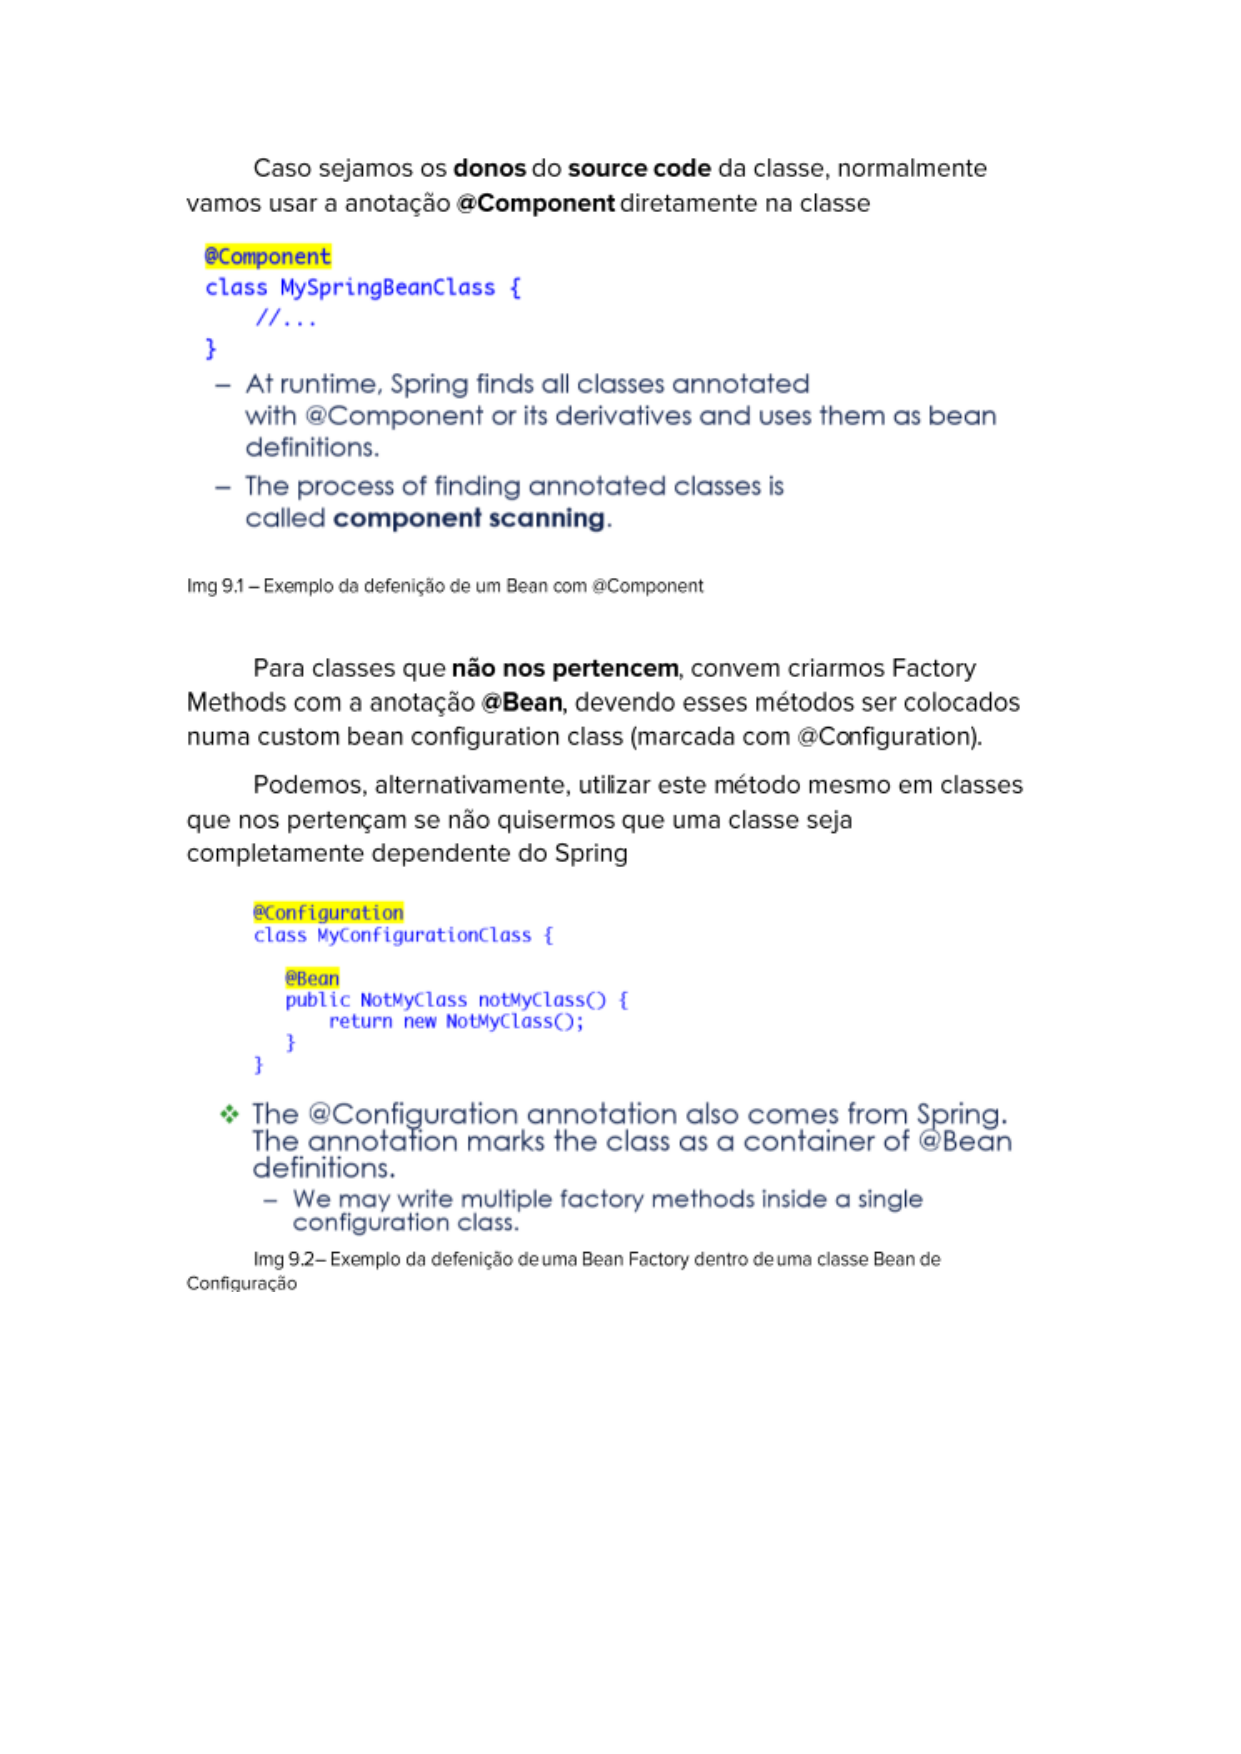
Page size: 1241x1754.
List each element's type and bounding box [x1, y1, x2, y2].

picture [177, 147, 1030, 1292]
